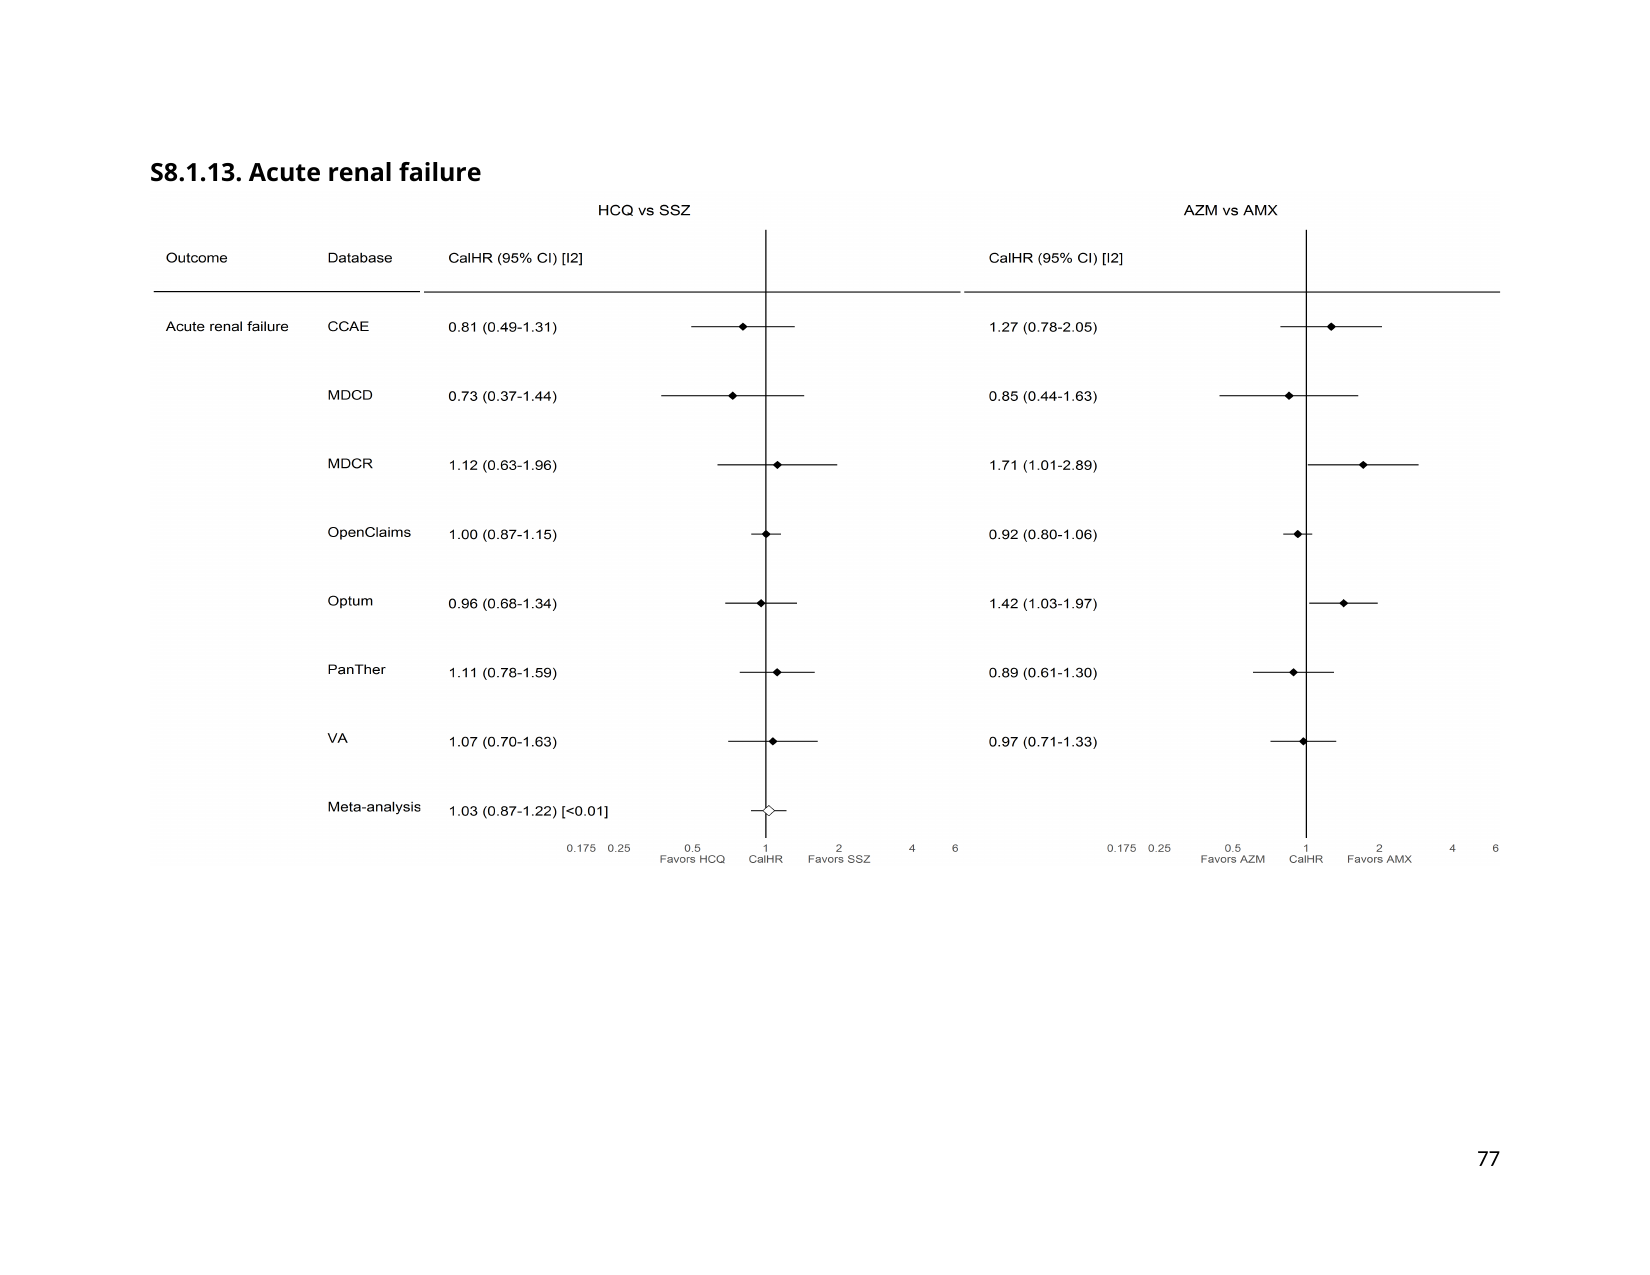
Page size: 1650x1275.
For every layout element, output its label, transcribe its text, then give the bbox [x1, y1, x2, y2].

subtitle S8.1.13. Acute renal failure [150, 154, 1500, 188]
picture [150, 191, 1500, 866]
